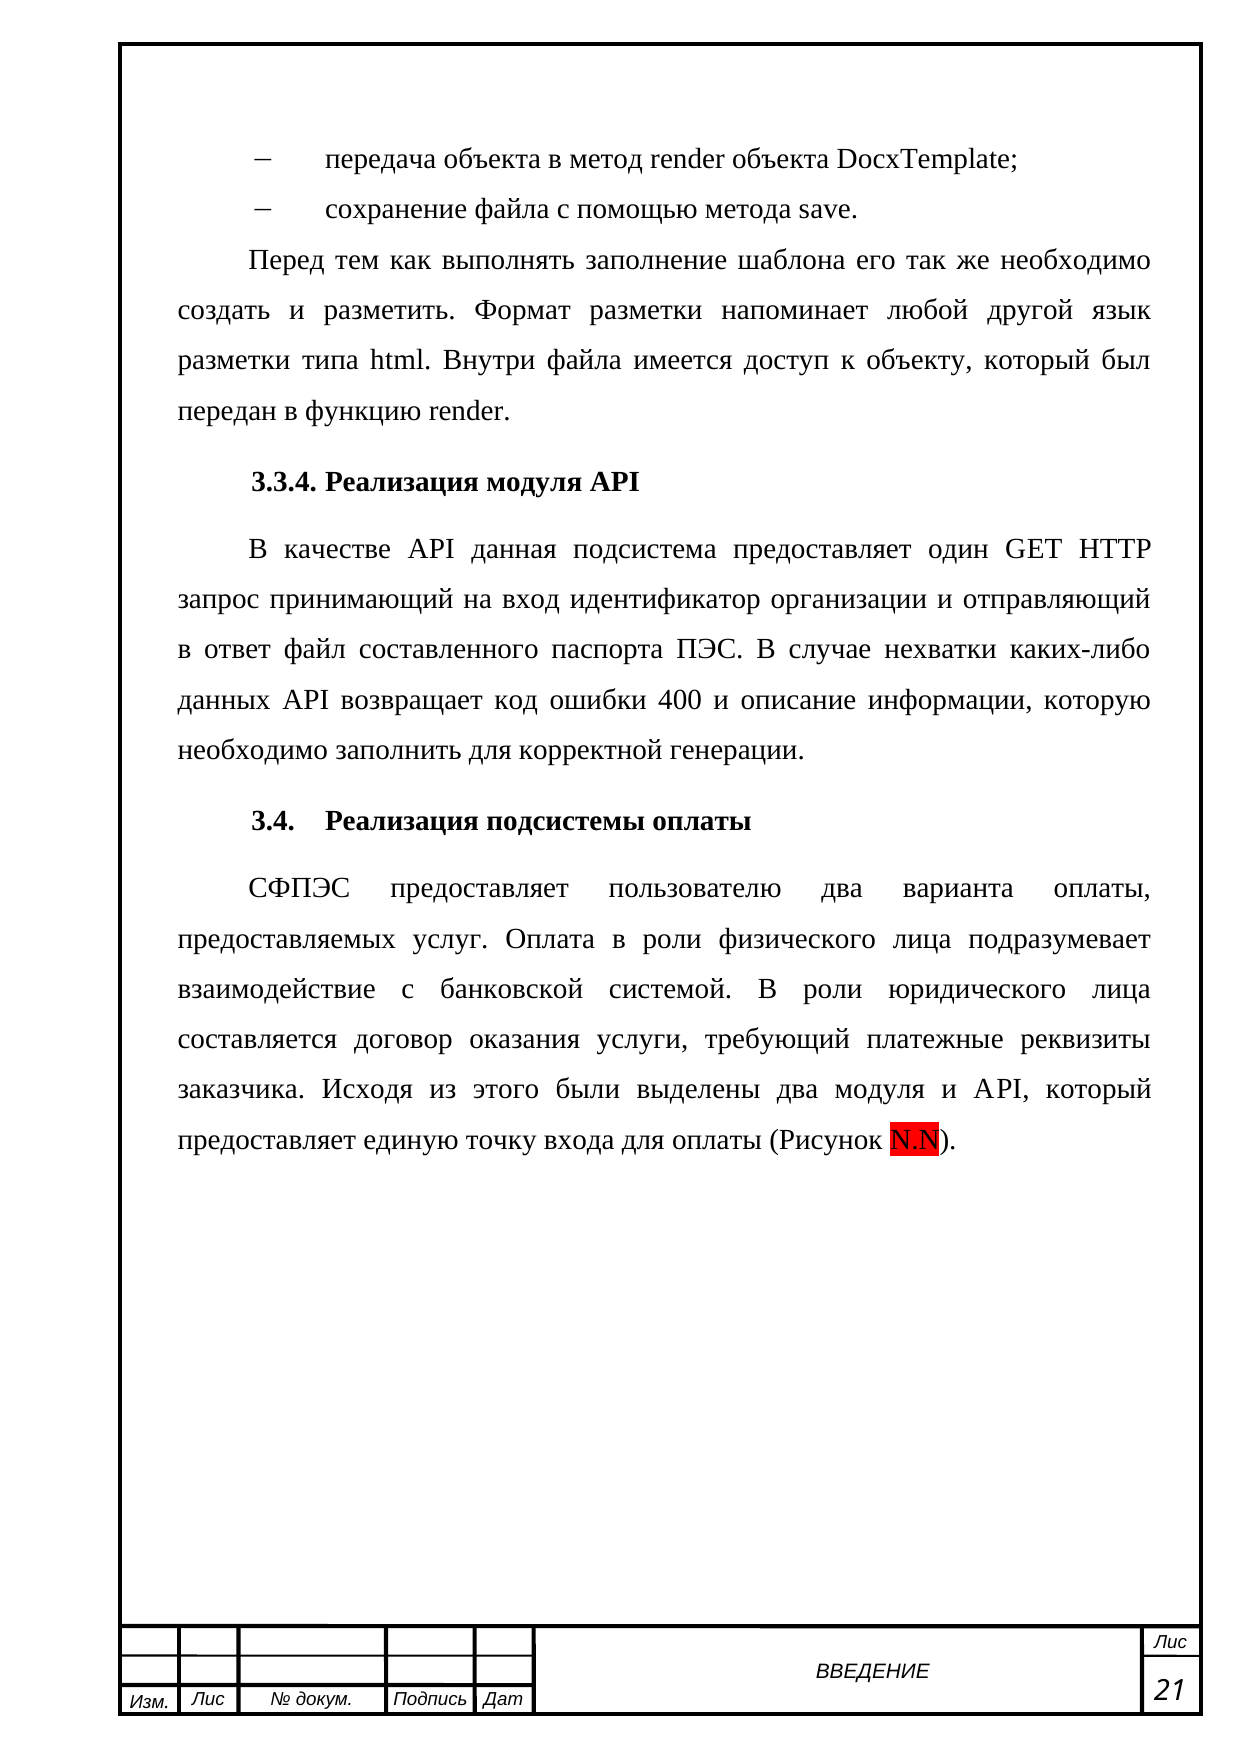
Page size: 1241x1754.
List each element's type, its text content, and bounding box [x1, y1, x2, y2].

text СФПЭС предоставляет пользователю два варианта оплаты, предоставляемых услуг. Оплата в роли физического лица подразумевает взаимодействие с банковской системой. В роли юридического лица составляется договор оказания услуги, требующий платежные реквизиты заказчика. Исходя из этого были выделены два модуля и API, который предоставляет единую точку входа для оплаты (Рисунок N.N). [177, 870, 1152, 1156]
list сохранение файла с помощью метода save. [177, 191, 1152, 225]
text В качестве API данная подсистема предоставляет один GET HTTP запрос принимающий на вход идентификатор организации и отправляющий в ответ файл составленного паспорта ПЭС. В случае нехватки каких-либо данных API возвращает код ошибки 400 и описание информации, которую необходимо заполнить для корректной генерации. [177, 531, 1152, 766]
subtitle Реализация подсистемы оплаты [177, 803, 1152, 837]
list передача объекта в метод render объекта DocxTemplate; [177, 141, 1152, 174]
subtitle Реализация модуля API [177, 464, 1152, 497]
text Перед тем как выполнять заполнение шаблона его так же необходимо создать и разметить. Формат разметки напоминает любой другой язык разметки типа html. Внутри файла имеется доступ к объекту, который был передан в функцию render. [177, 242, 1152, 426]
